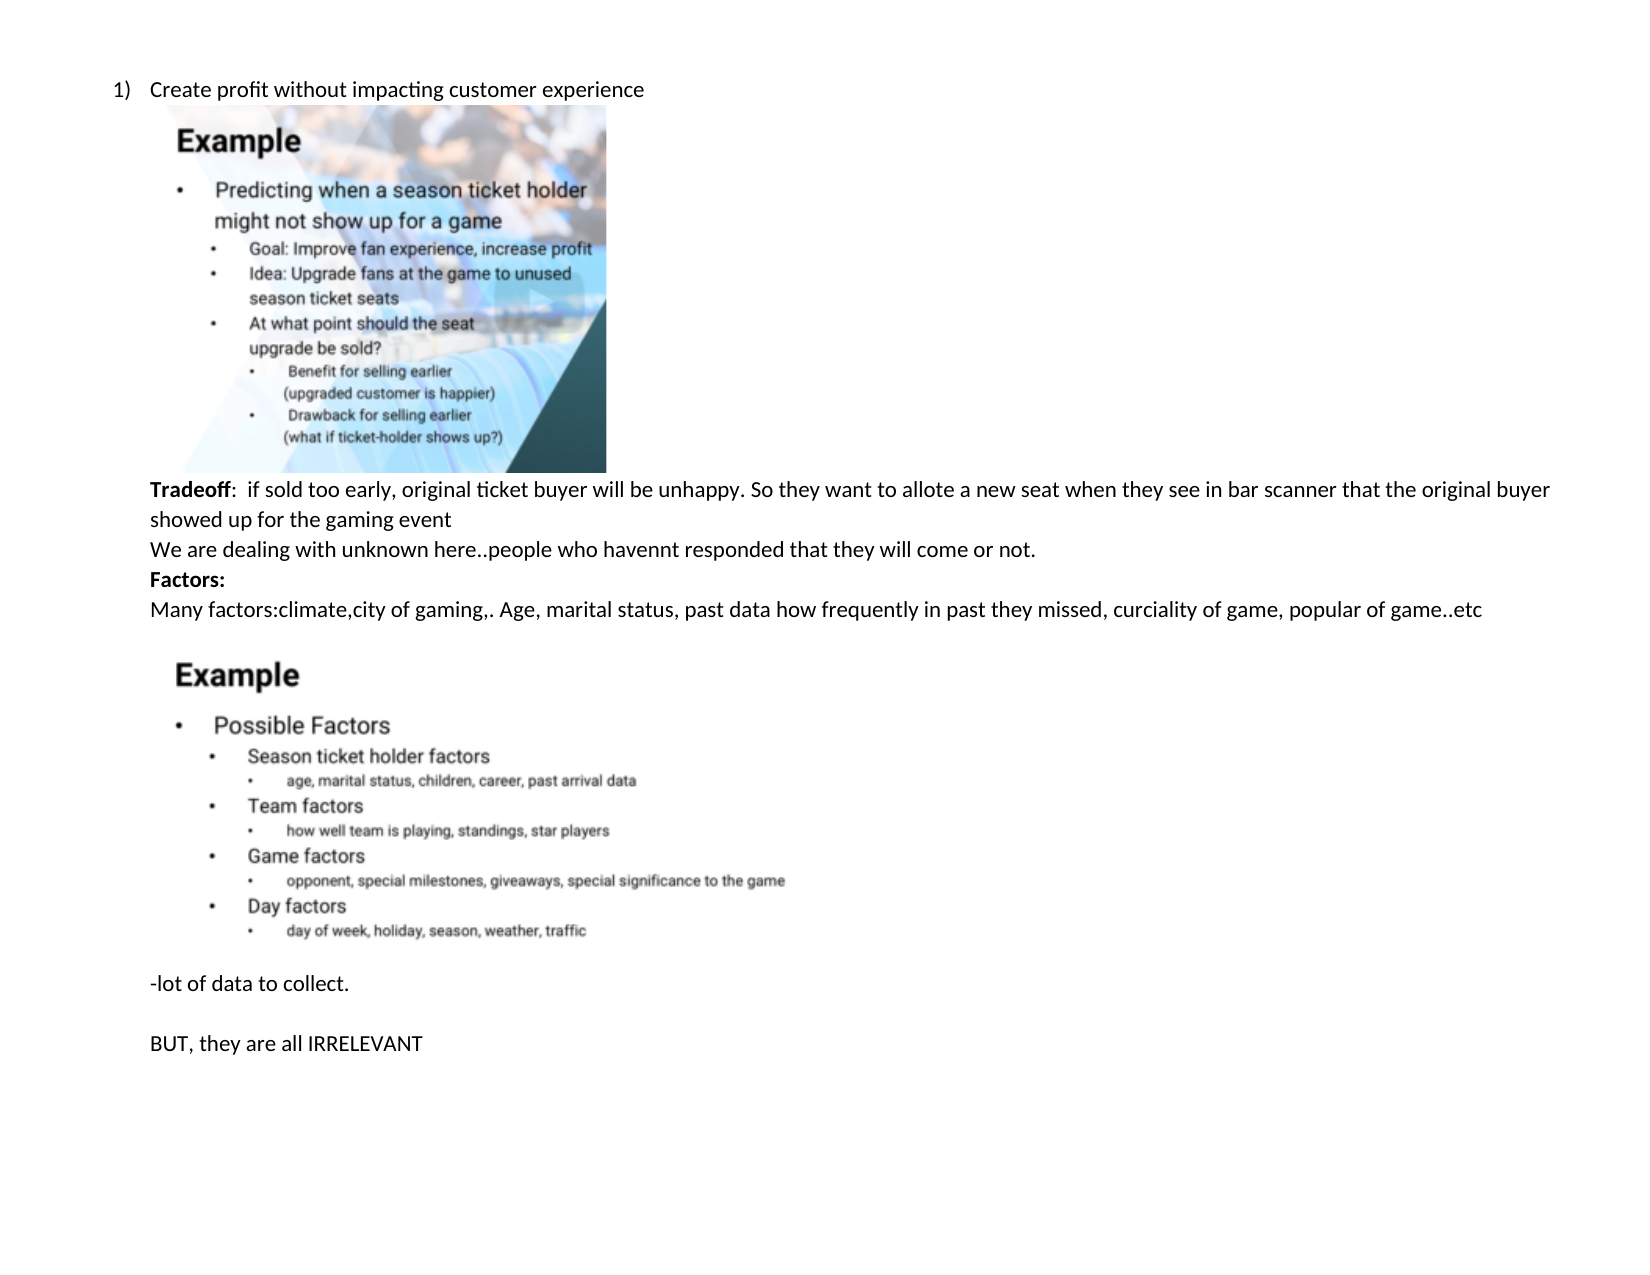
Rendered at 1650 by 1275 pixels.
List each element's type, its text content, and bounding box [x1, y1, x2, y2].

list BUT, they are all IRRELEVANT [150, 1029, 1575, 1057]
list Tradeoff: if sold too early, original ticket buyer will be unhappy. So they want to allote a new seat when they see in bar scanner that the original buyer showed up for the gaming event [150, 475, 1575, 533]
list -lot of data to collect. [150, 969, 1575, 997]
list We are dealing with unknown here..people who havennt responded that they will come or not. [150, 535, 1575, 563]
list Create profit without impacting customer experience [112, 75, 1575, 103]
picture [150, 625, 832, 967]
list Factors: [150, 565, 1575, 593]
list Many factors:climate,city of gaming,. Age, marital status, past data how frequently in past they missed, curciality of game, popular of game..etc [150, 596, 1575, 623]
picture [150, 105, 607, 473]
